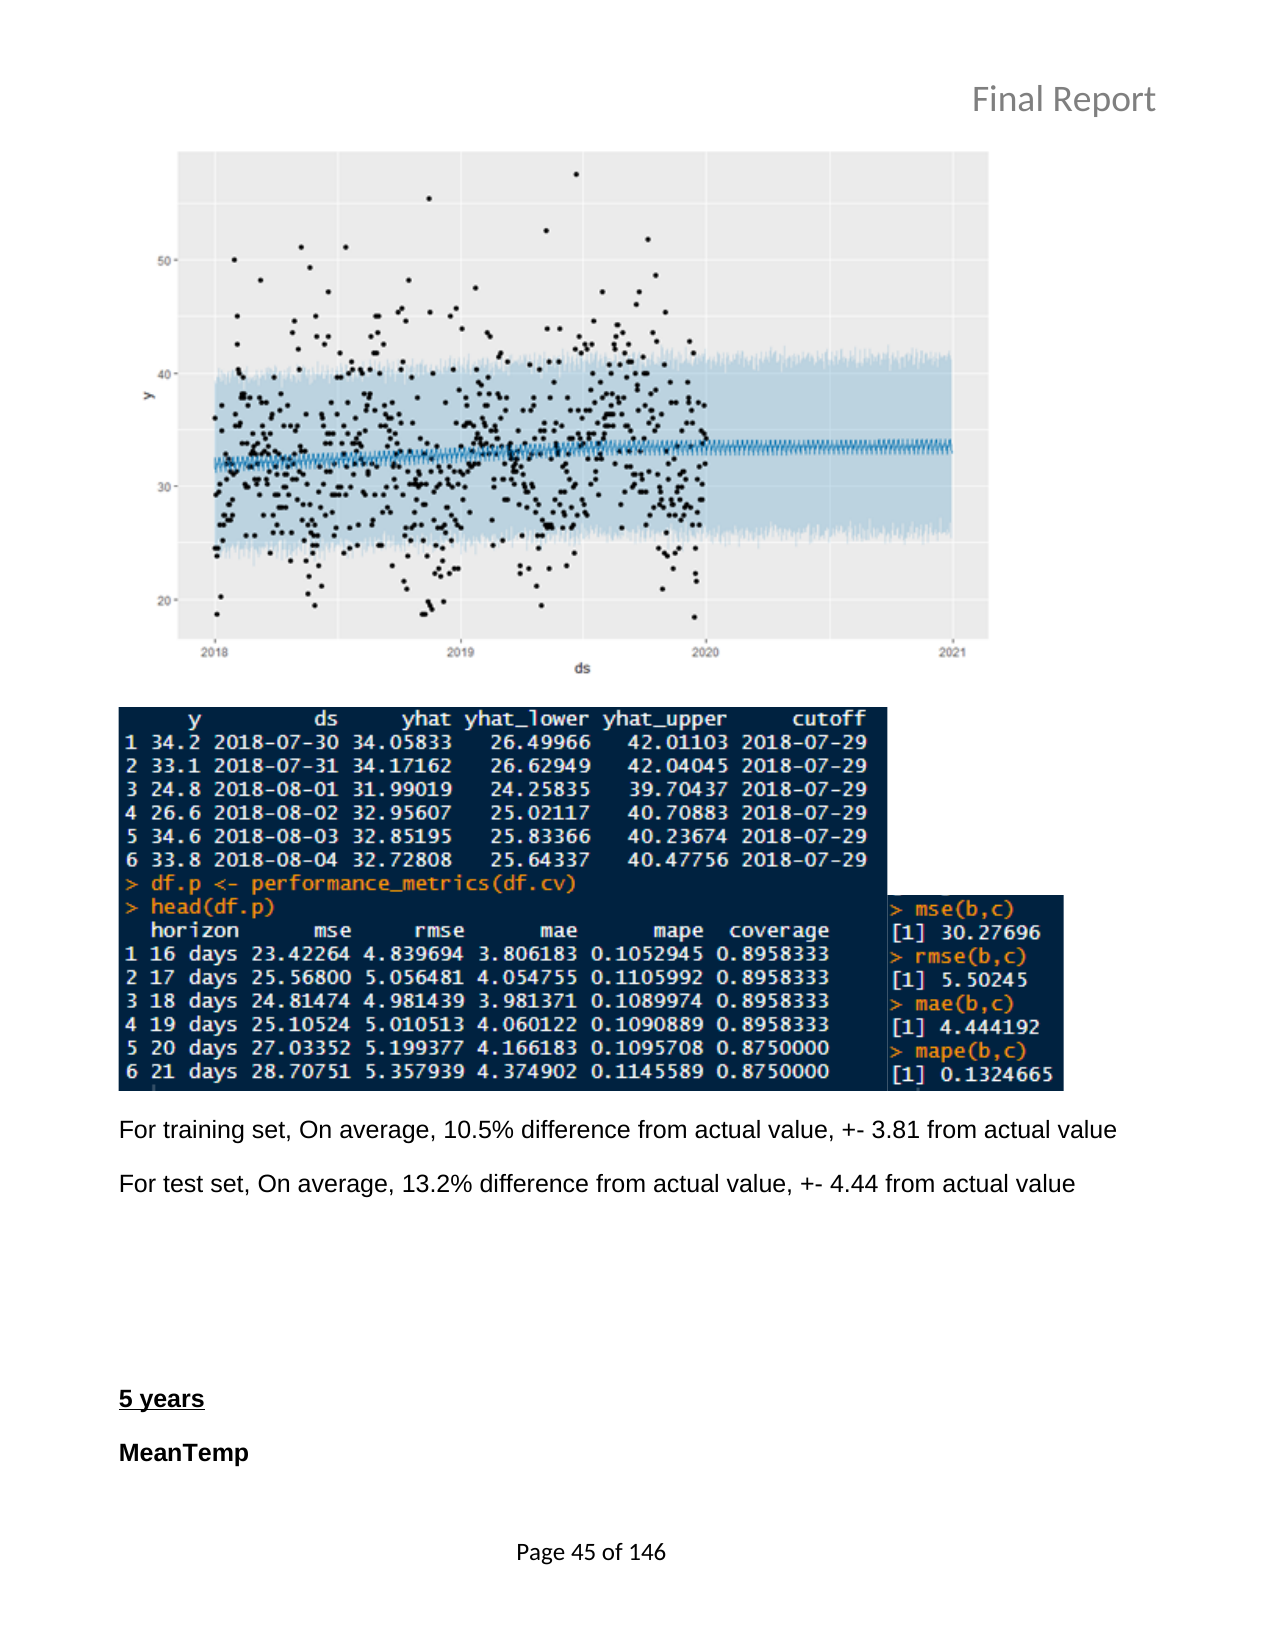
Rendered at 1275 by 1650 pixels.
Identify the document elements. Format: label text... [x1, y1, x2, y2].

text MeanTemp [118, 1438, 1156, 1466]
text For test set, On average, 13.2% difference from actual value, +- 4.44 from actual value [118, 1169, 1156, 1198]
picture [118, 148, 1011, 683]
text 5 years [118, 1384, 1156, 1413]
text For training set, On average, 10.5% difference from actual value, +- 3.81 from actual value [118, 1115, 1156, 1144]
picture [118, 707, 1064, 1091]
